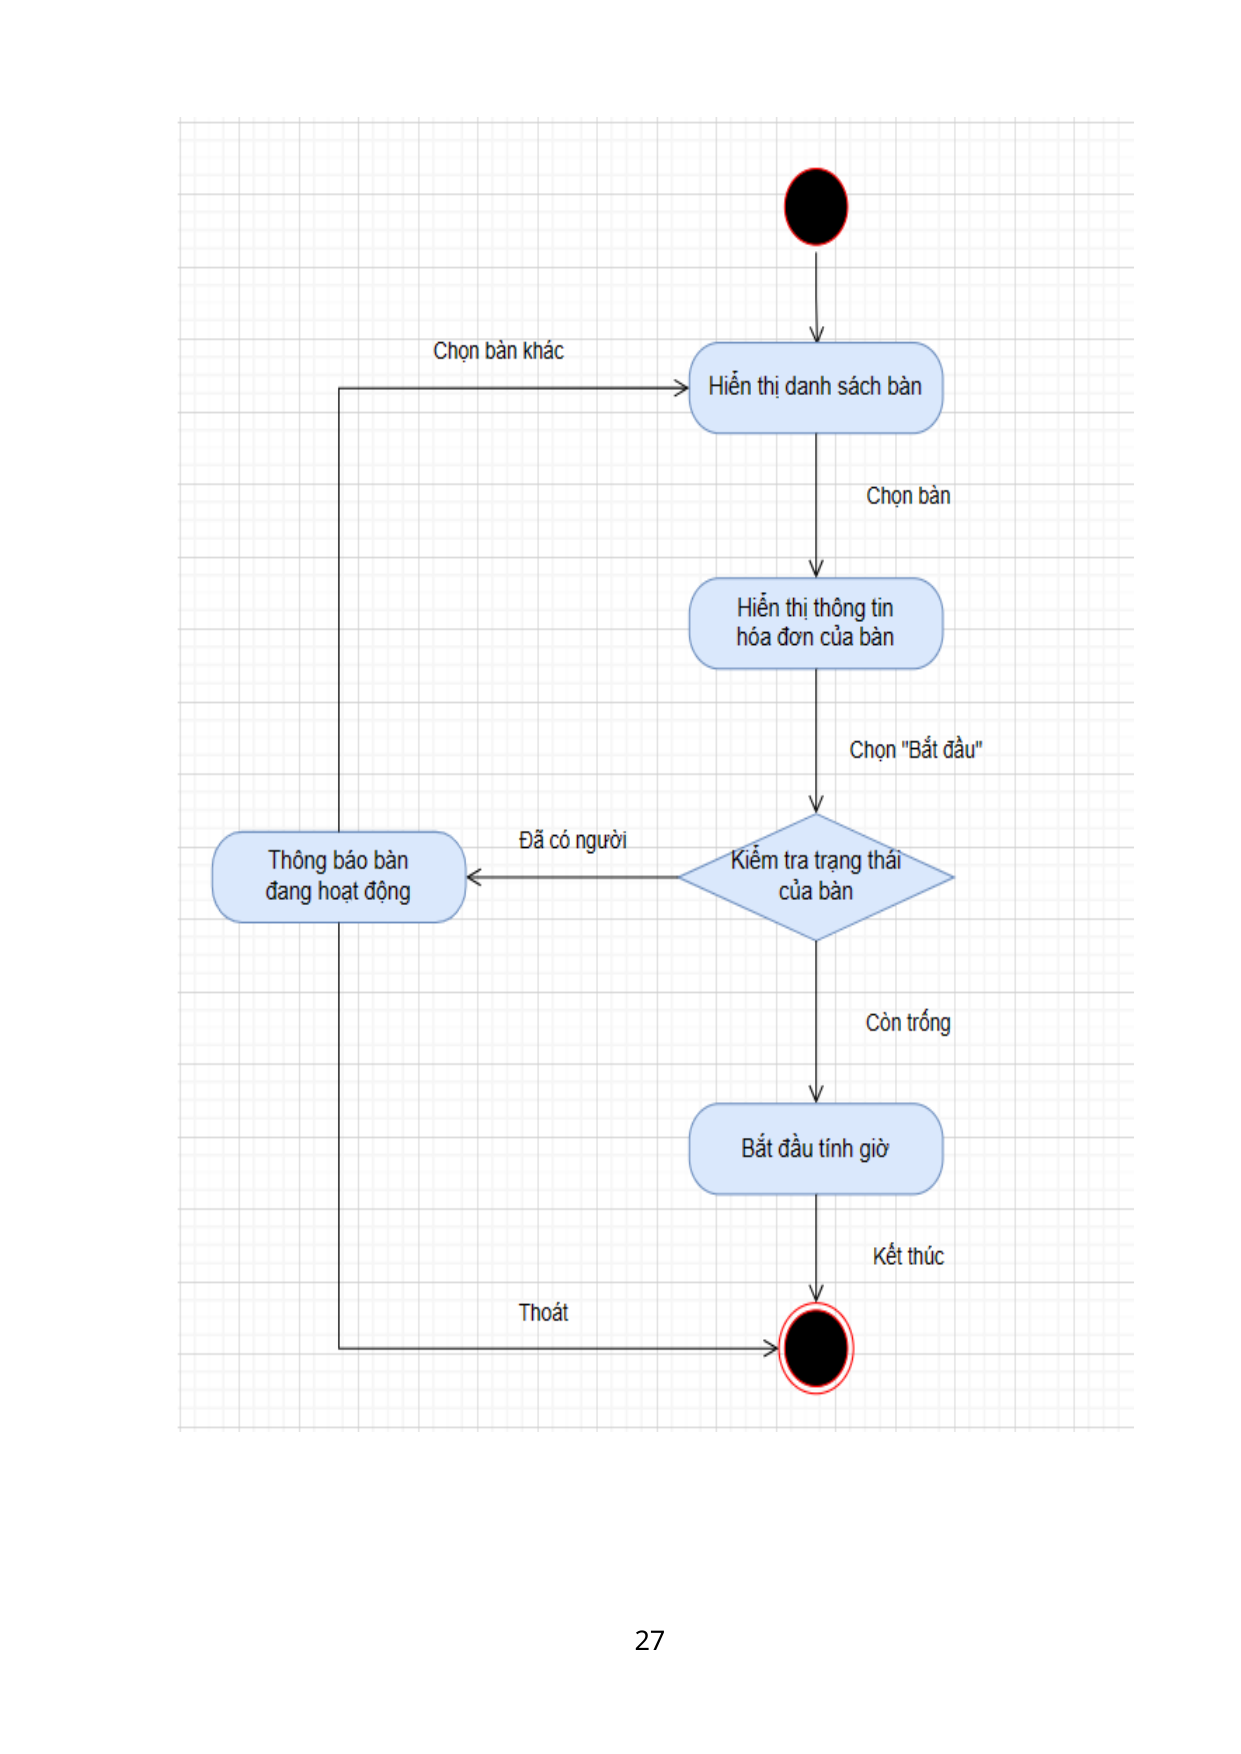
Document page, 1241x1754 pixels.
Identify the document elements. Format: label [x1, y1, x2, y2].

picture [177, 117, 1134, 1432]
